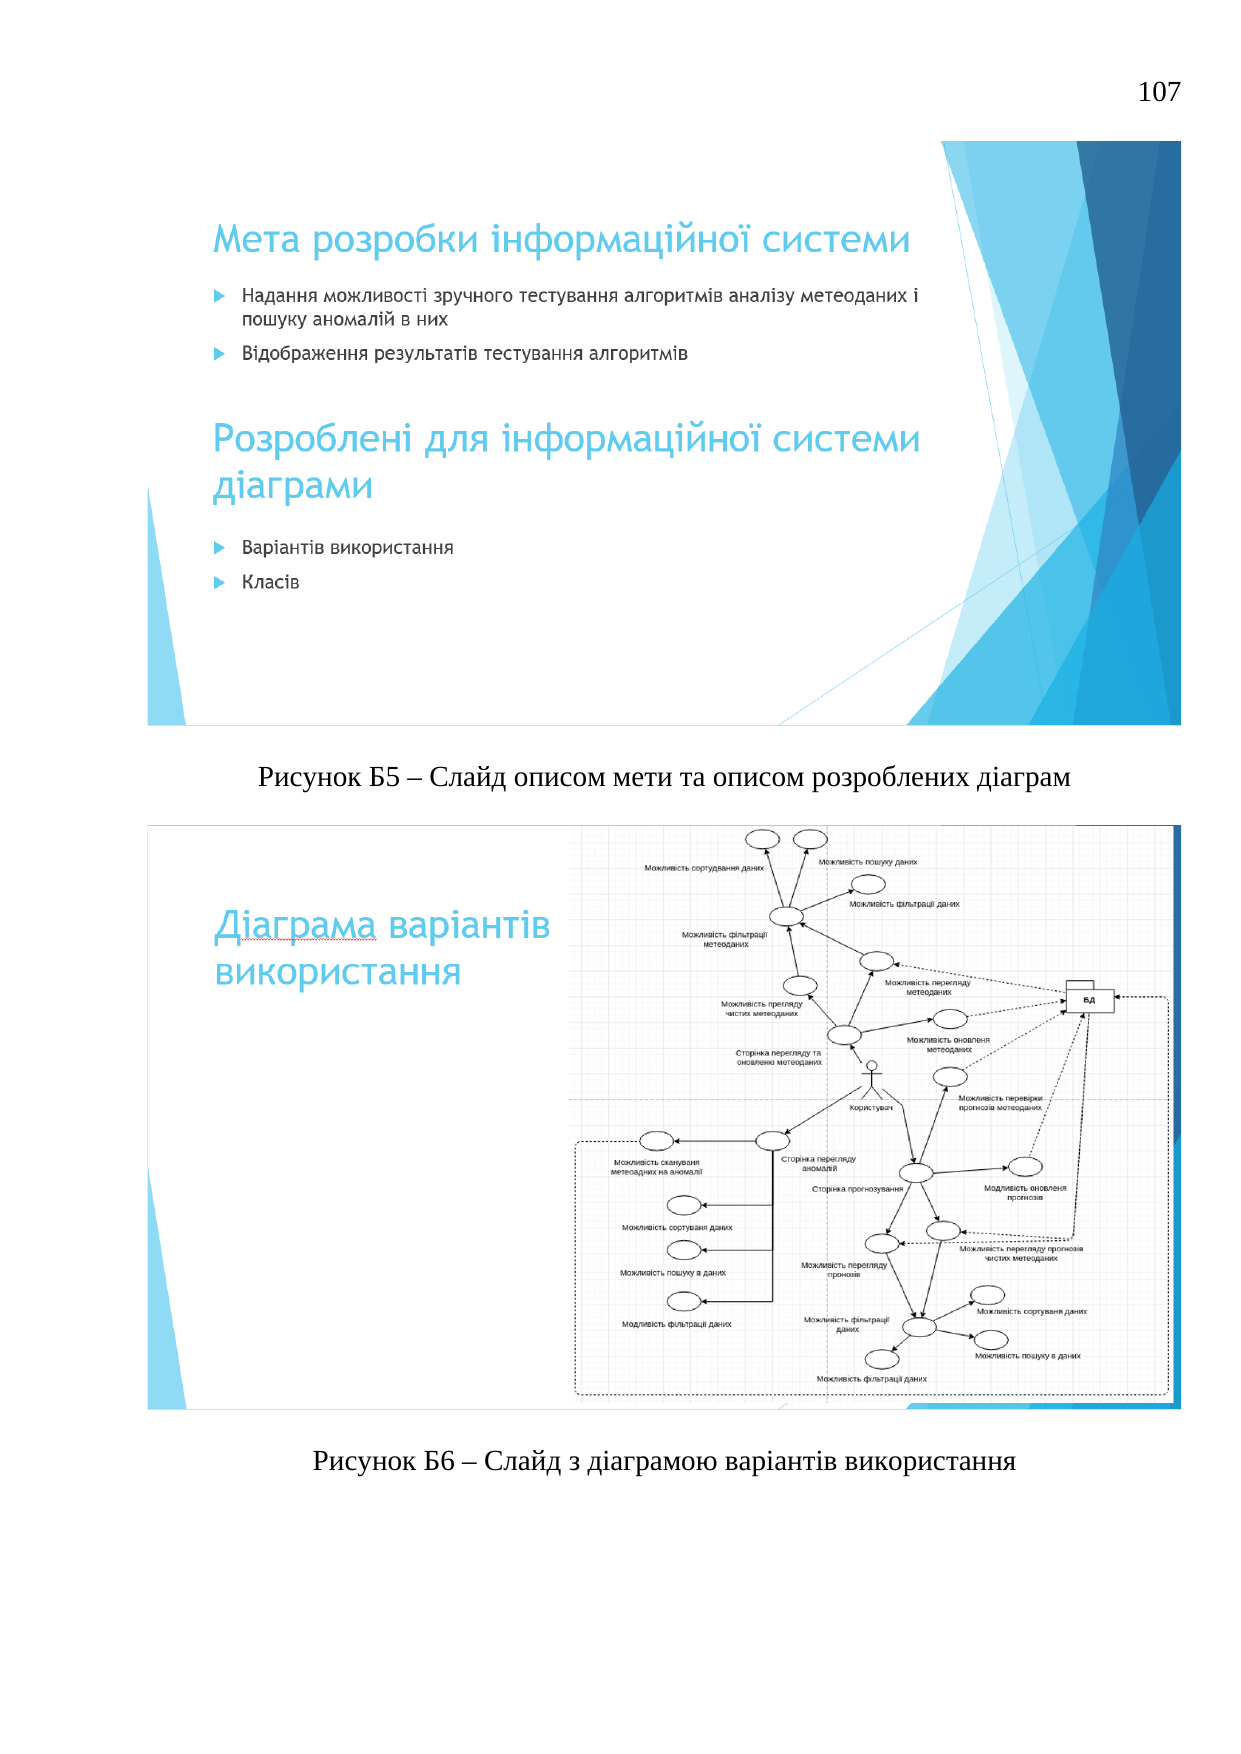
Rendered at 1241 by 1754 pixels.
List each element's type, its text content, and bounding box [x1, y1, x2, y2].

text Рисунок Б6 – Слайд з діаграмою варіантів використання [148, 1443, 1181, 1476]
text Рисунок Б5 – Слайд описом мети та описом розроблених діаграм [148, 759, 1181, 792]
picture [147, 825, 1182, 1410]
picture [147, 141, 1182, 726]
